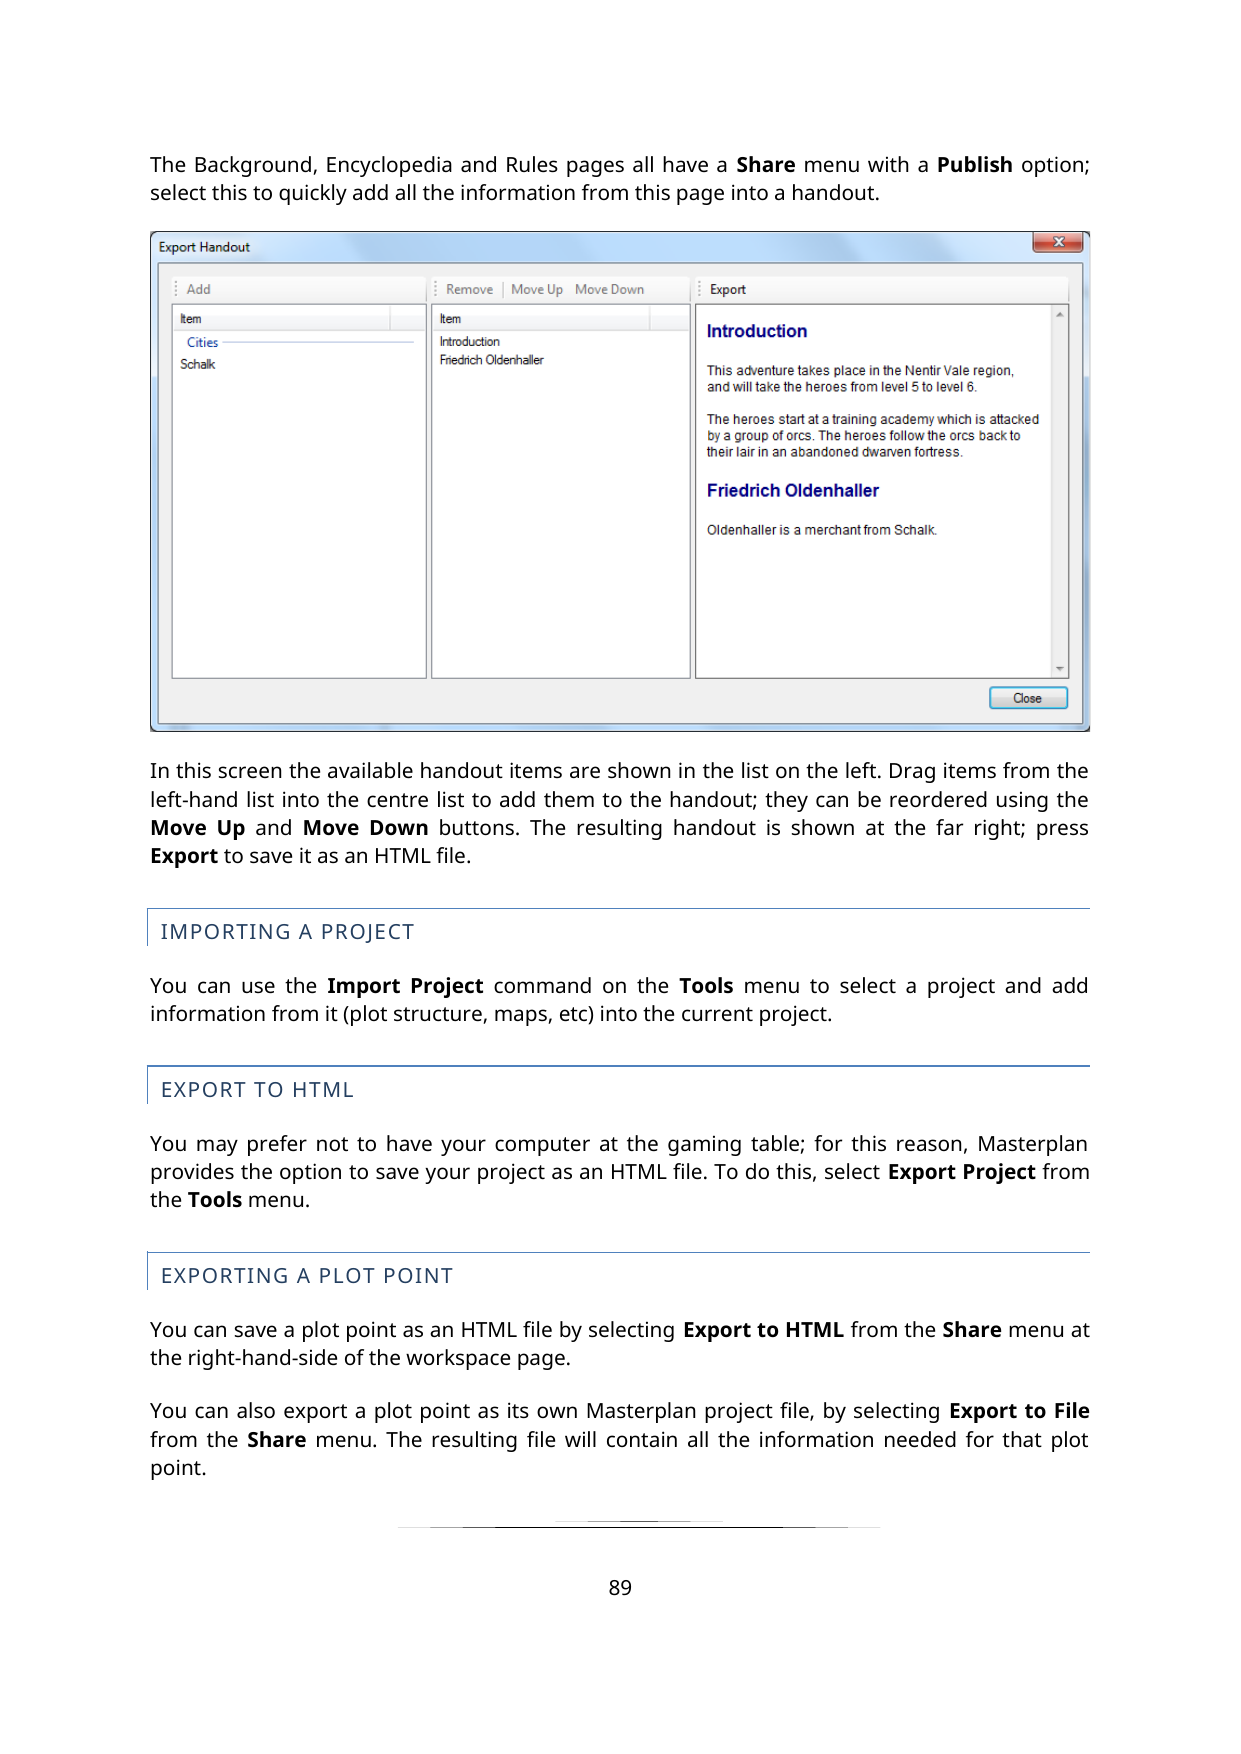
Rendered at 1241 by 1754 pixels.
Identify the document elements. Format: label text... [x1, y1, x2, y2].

subtitle Importing a Project [148, 909, 1090, 946]
text The Background, Encyclopedia and Rules pages all have a Share menu with a Publish option; select this to quickly add all the information from this page into a handout. [150, 150, 1090, 207]
subtitle Export to HTML [148, 1067, 1090, 1104]
text You can also export a plot point as its own Masterplan project file, by selecting Export to File from the Share menu. The resulting file will contain all the information needed for that plot point. [150, 1397, 1090, 1482]
text You may prefer not to have your computer at the gaming table; for this reason, Masterplan provides the option to save your project as an HTML file. To do this, select Export Project from the Tools menu. [150, 1129, 1090, 1214]
subtitle Exporting a Plot Point [148, 1253, 1090, 1290]
text In this screen the available handout items are shown in the list on the left. Drag items from the left-hand list into the centre list to add them to the handout; they can be reordered using the Move Up and Move Down buttons. The resulting handout is shown at the far right; press Export to save it as an HTML file. [150, 756, 1090, 870]
text You can use the Import Project command on the Tools menu to select a project and add information from it (plot structure, maps, etc) into the current project. [150, 971, 1090, 1028]
text You can save a plot point as an HTML file by selecting Export to HTML from the Share menu at the right-hand-side of the workspace page. [150, 1315, 1090, 1372]
picture [150, 231, 1091, 732]
